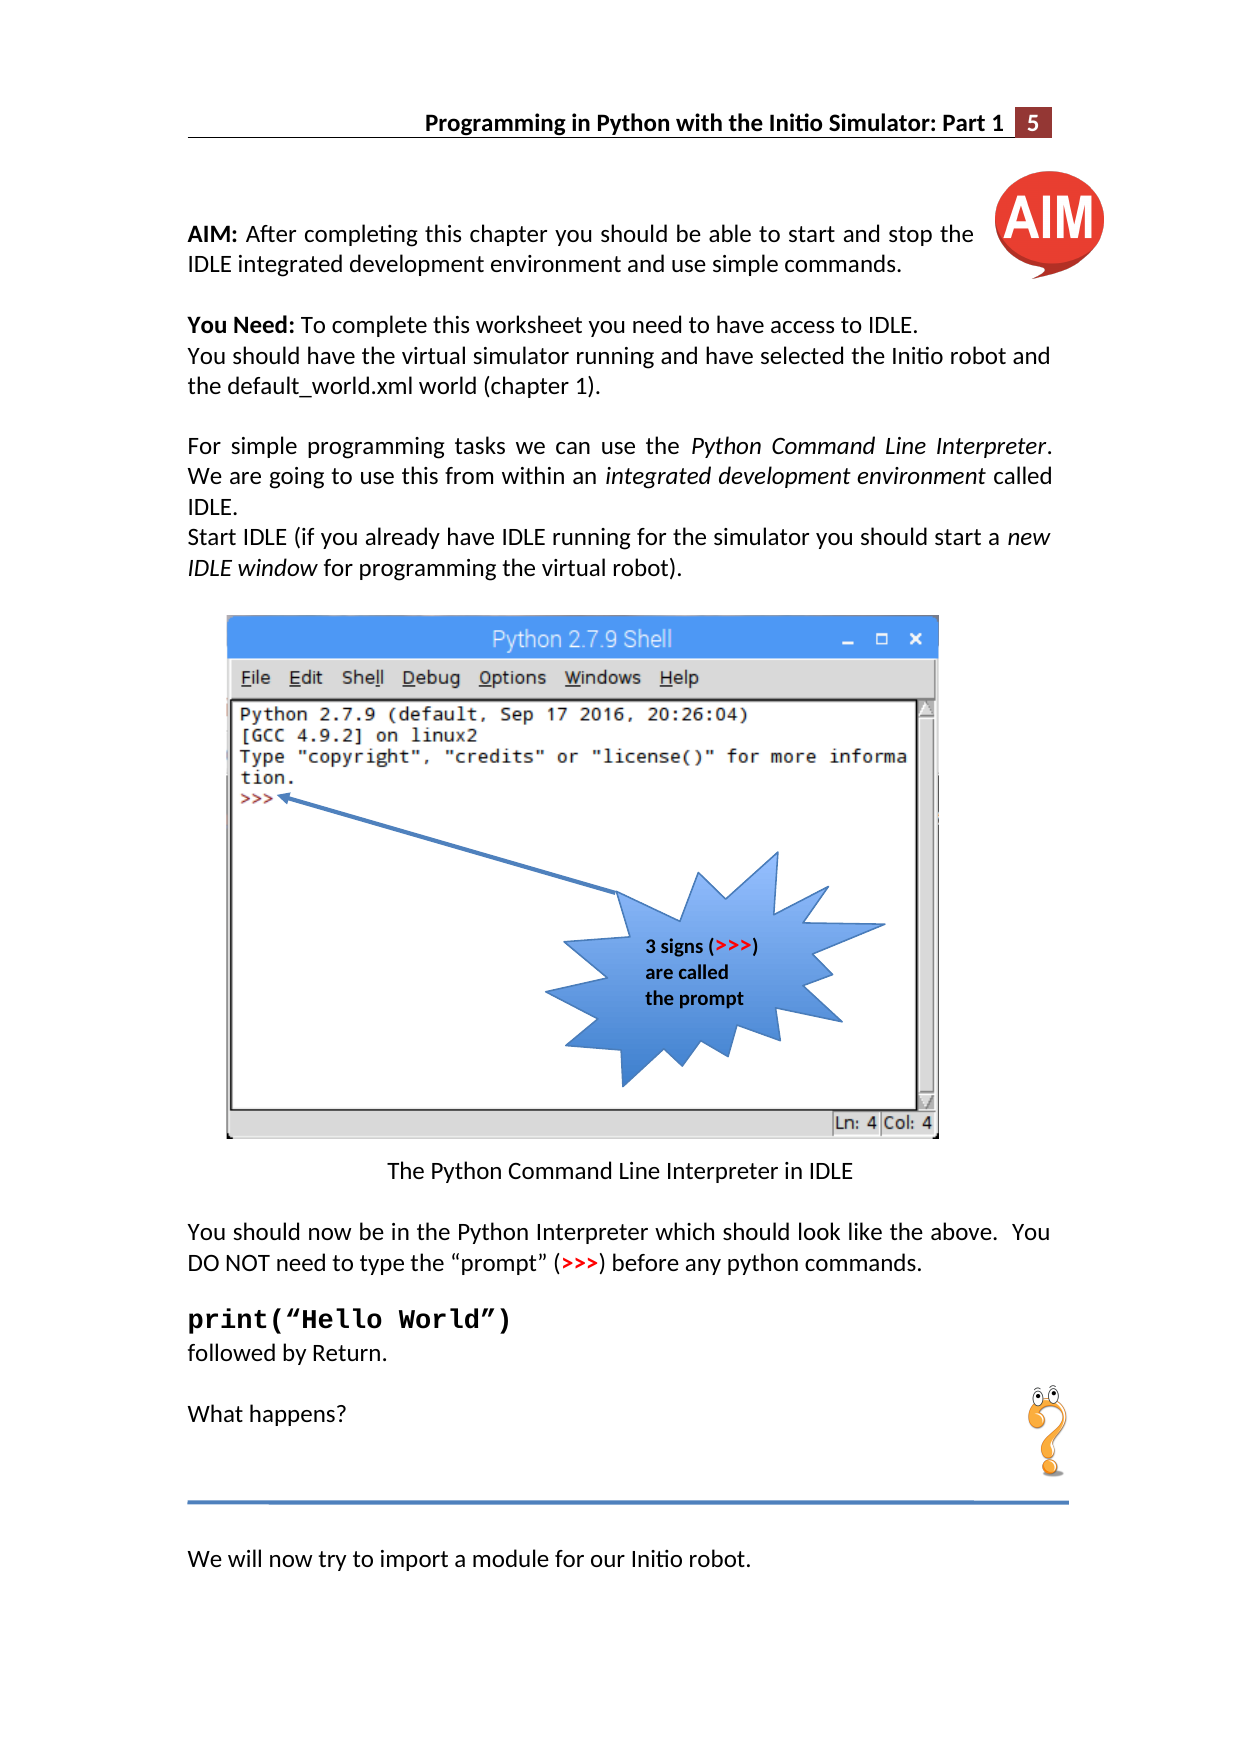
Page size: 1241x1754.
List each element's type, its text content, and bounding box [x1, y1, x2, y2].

text The Python Command Line Interpreter in IDLE [187, 1155, 1053, 1186]
text Start IDLE (if you already have IDLE running for the simulator you should start a new IDLE window for programming the virtual robot). [187, 521, 1053, 582]
text You Need: To complete this worksheet you need to have access to IDLE. [187, 309, 1053, 340]
text You should have the virtual simulator running and have selected the Initio robot and the default_world.xml world (chapter 1). [187, 340, 1053, 401]
picture [1025, 1381, 1075, 1480]
text What happens? [187, 1398, 1025, 1428]
text We will now try to import a module for our Initio robot. [187, 1543, 1053, 1574]
text For simple programming tasks we can use the Python Command Line Interpreter. We are going to use this from within an integrated development environment called IDLE. [187, 430, 1053, 521]
text AIM: After completing this chapter you should be able to start and stop the IDLE integrated development environment and use simple commands. [187, 218, 993, 279]
picture [993, 168, 1107, 282]
text You should now be in the Python Interpreter which should look like the above. You DO NOT need to type the “prompt” (>>>) before any python commands. [187, 1216, 1053, 1277]
text print(“Hello World”) [187, 1306, 1053, 1337]
picture [226, 615, 939, 1139]
text followed by Return. [187, 1337, 1053, 1367]
